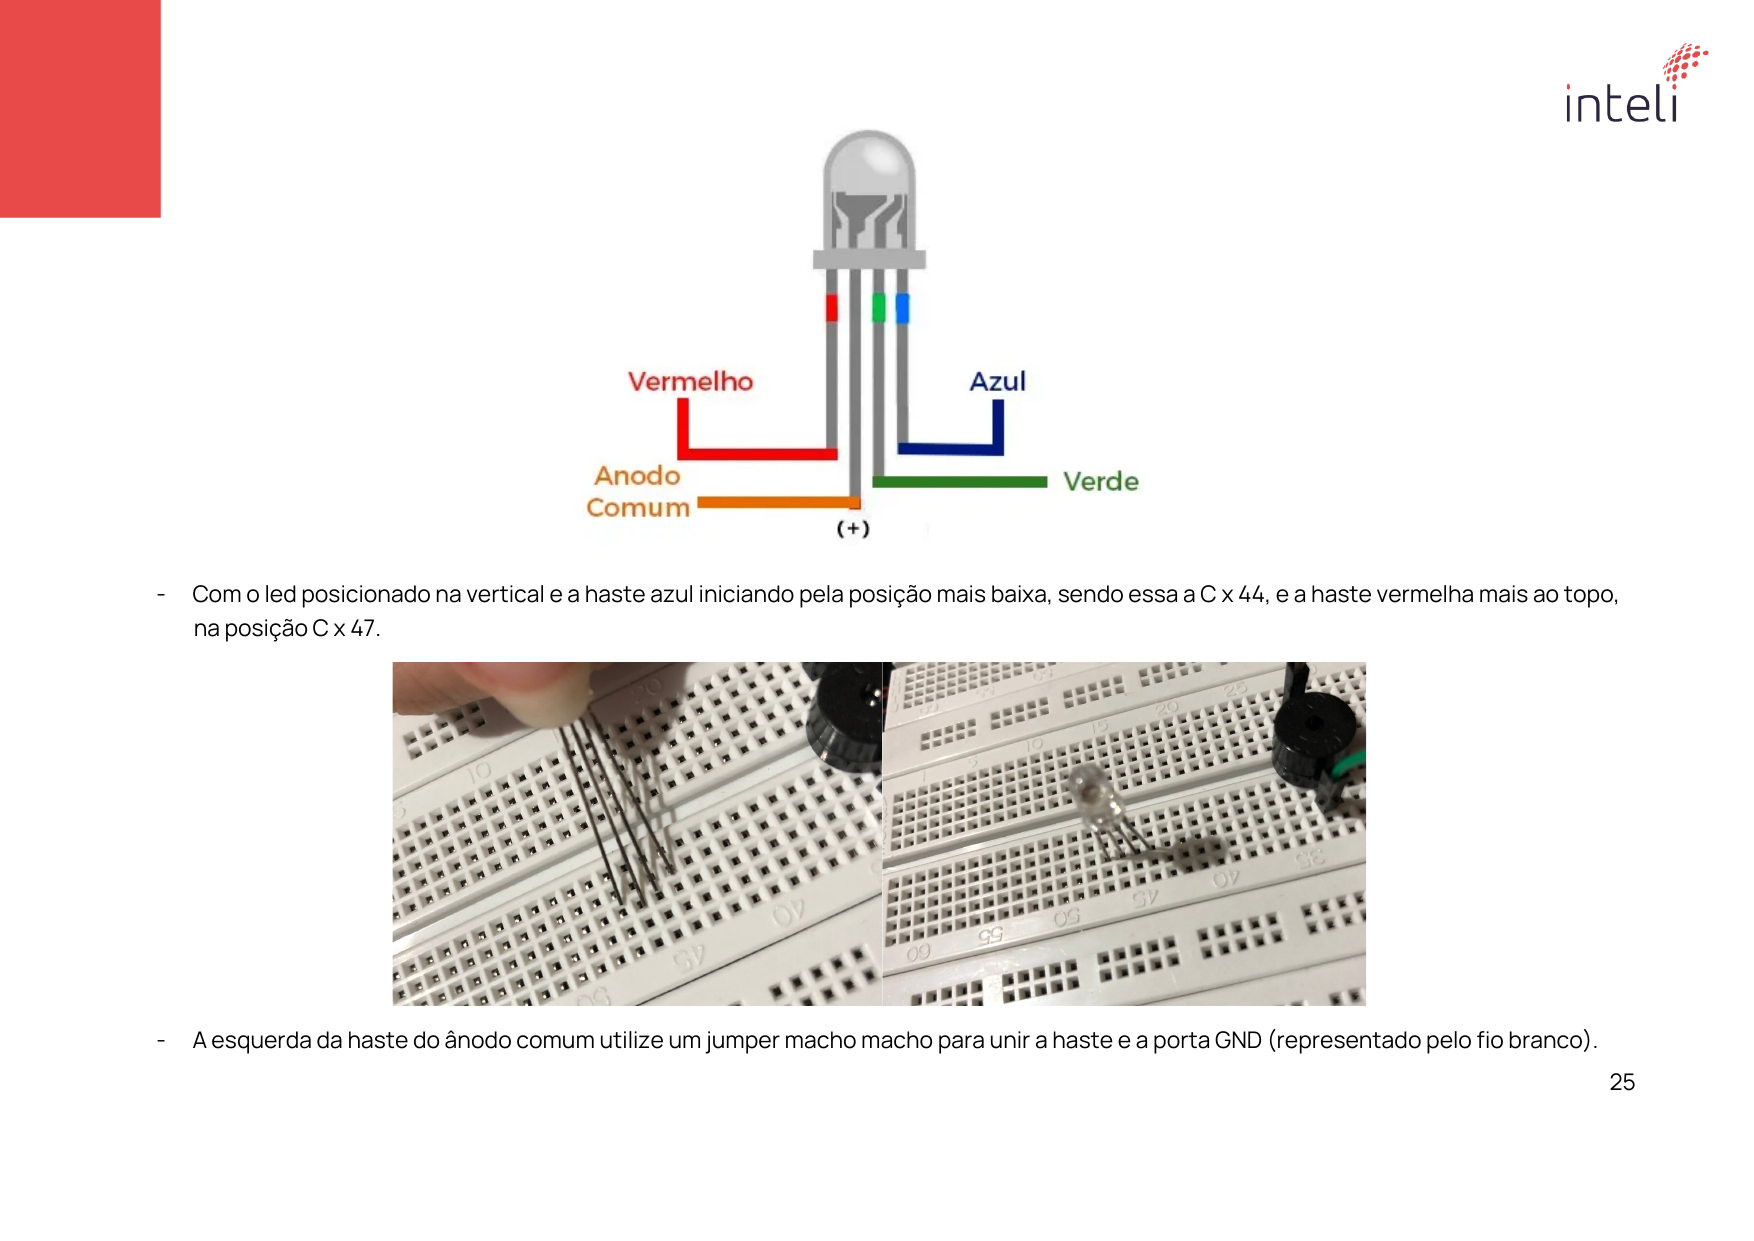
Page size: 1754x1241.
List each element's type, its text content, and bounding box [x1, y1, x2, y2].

list A esquerda da haste do ânodo comum utilize um jumper macho macho para unir a haste e a porta GND (representado pelo fio branco). [156, 1024, 1636, 1056]
picture [1566, 43, 1709, 122]
picture [582, 123, 1146, 559]
picture [883, 662, 1367, 1006]
list Com o led posicionado na vertical e a haste azul iniciando pela posição mais baixa, sendo essa a C x 44, e a haste vermelha mais ao topo, na posição C x 47. [156, 578, 1636, 643]
picture [0, 0, 161, 218]
picture [392, 662, 882, 1006]
